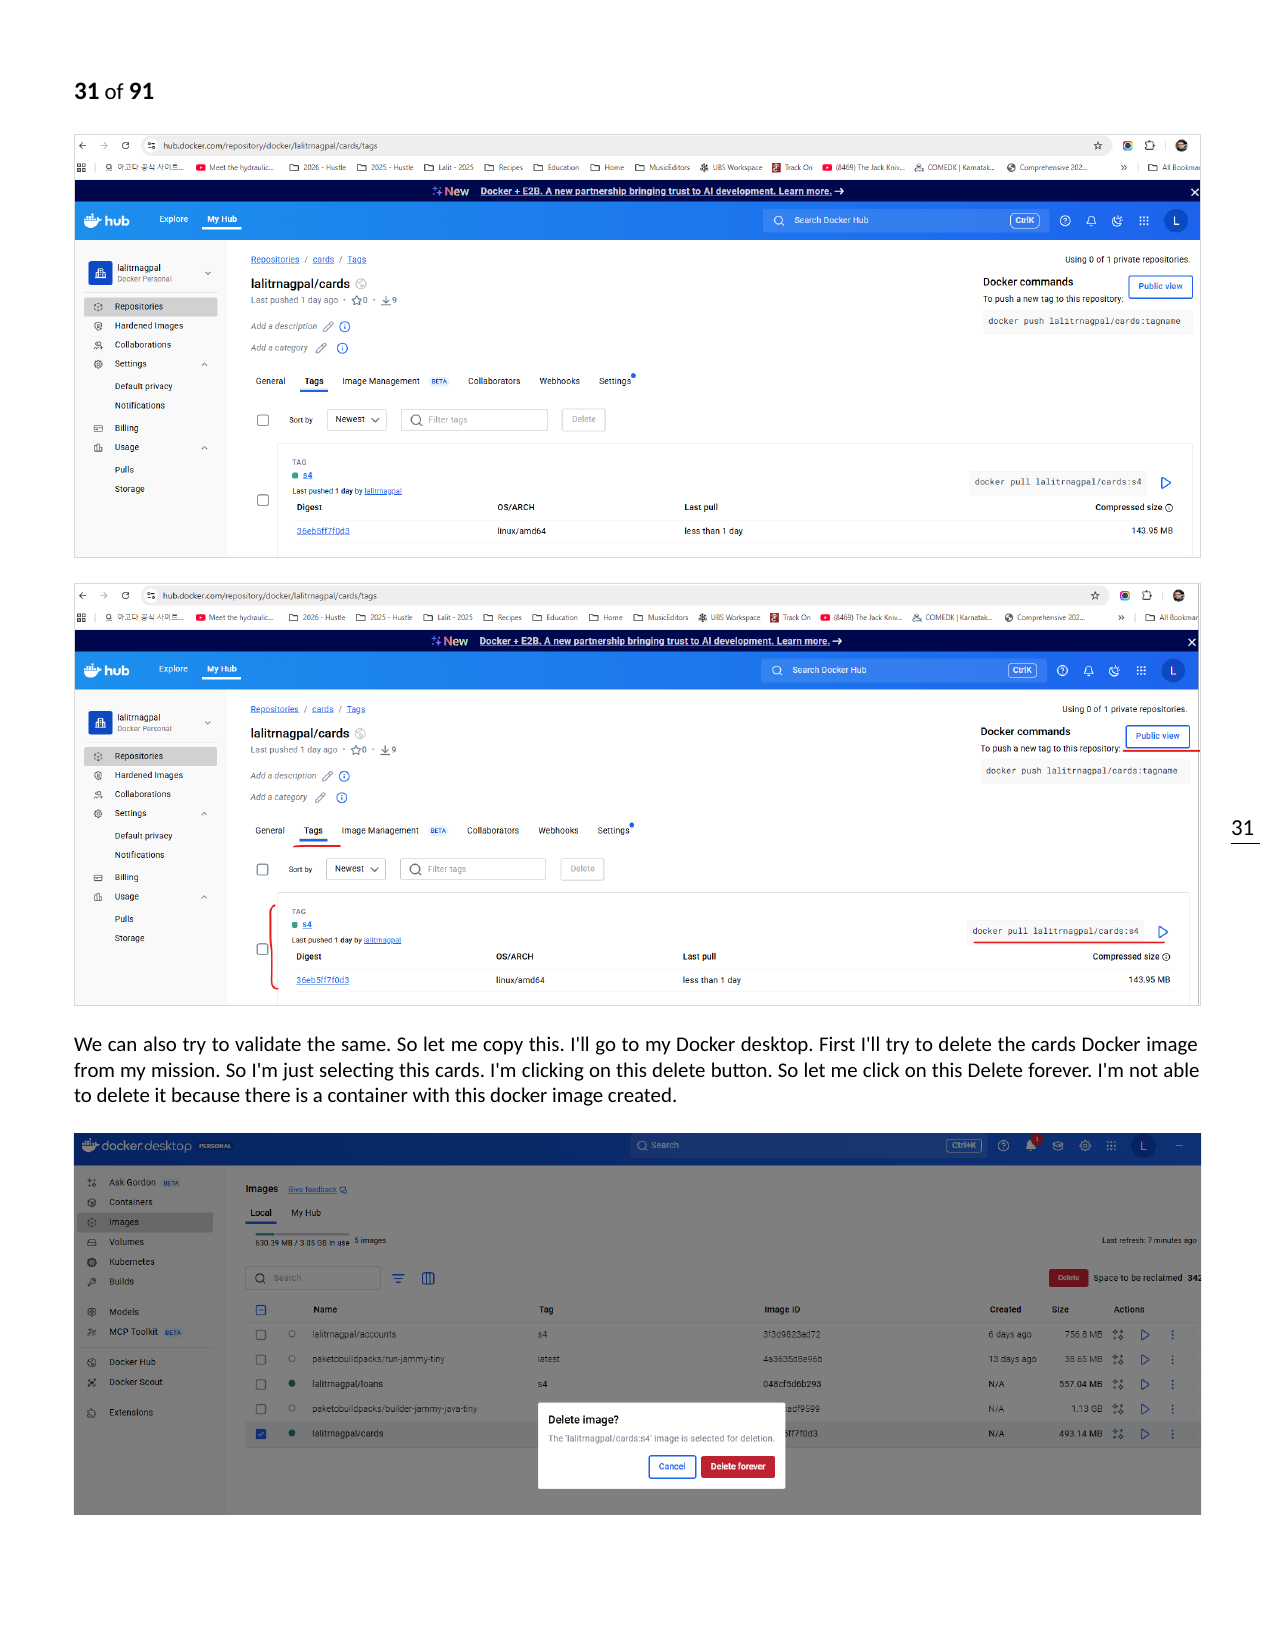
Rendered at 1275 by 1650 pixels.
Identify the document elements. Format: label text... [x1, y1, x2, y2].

picture [75, 135, 1200, 557]
picture [75, 584, 1200, 1005]
text We can also try to validate the same. So let me copy this. I'll go to my Docker desktop. First I'll try to delete the cards Docker image from my mission. So I'm just selecting this cards. I'm clicking on this delete button. So let me click on this Delete forever. I'm not able to delete it because there is a container with this docker image created. [74, 1032, 1201, 1108]
picture [73, 1133, 1202, 1515]
